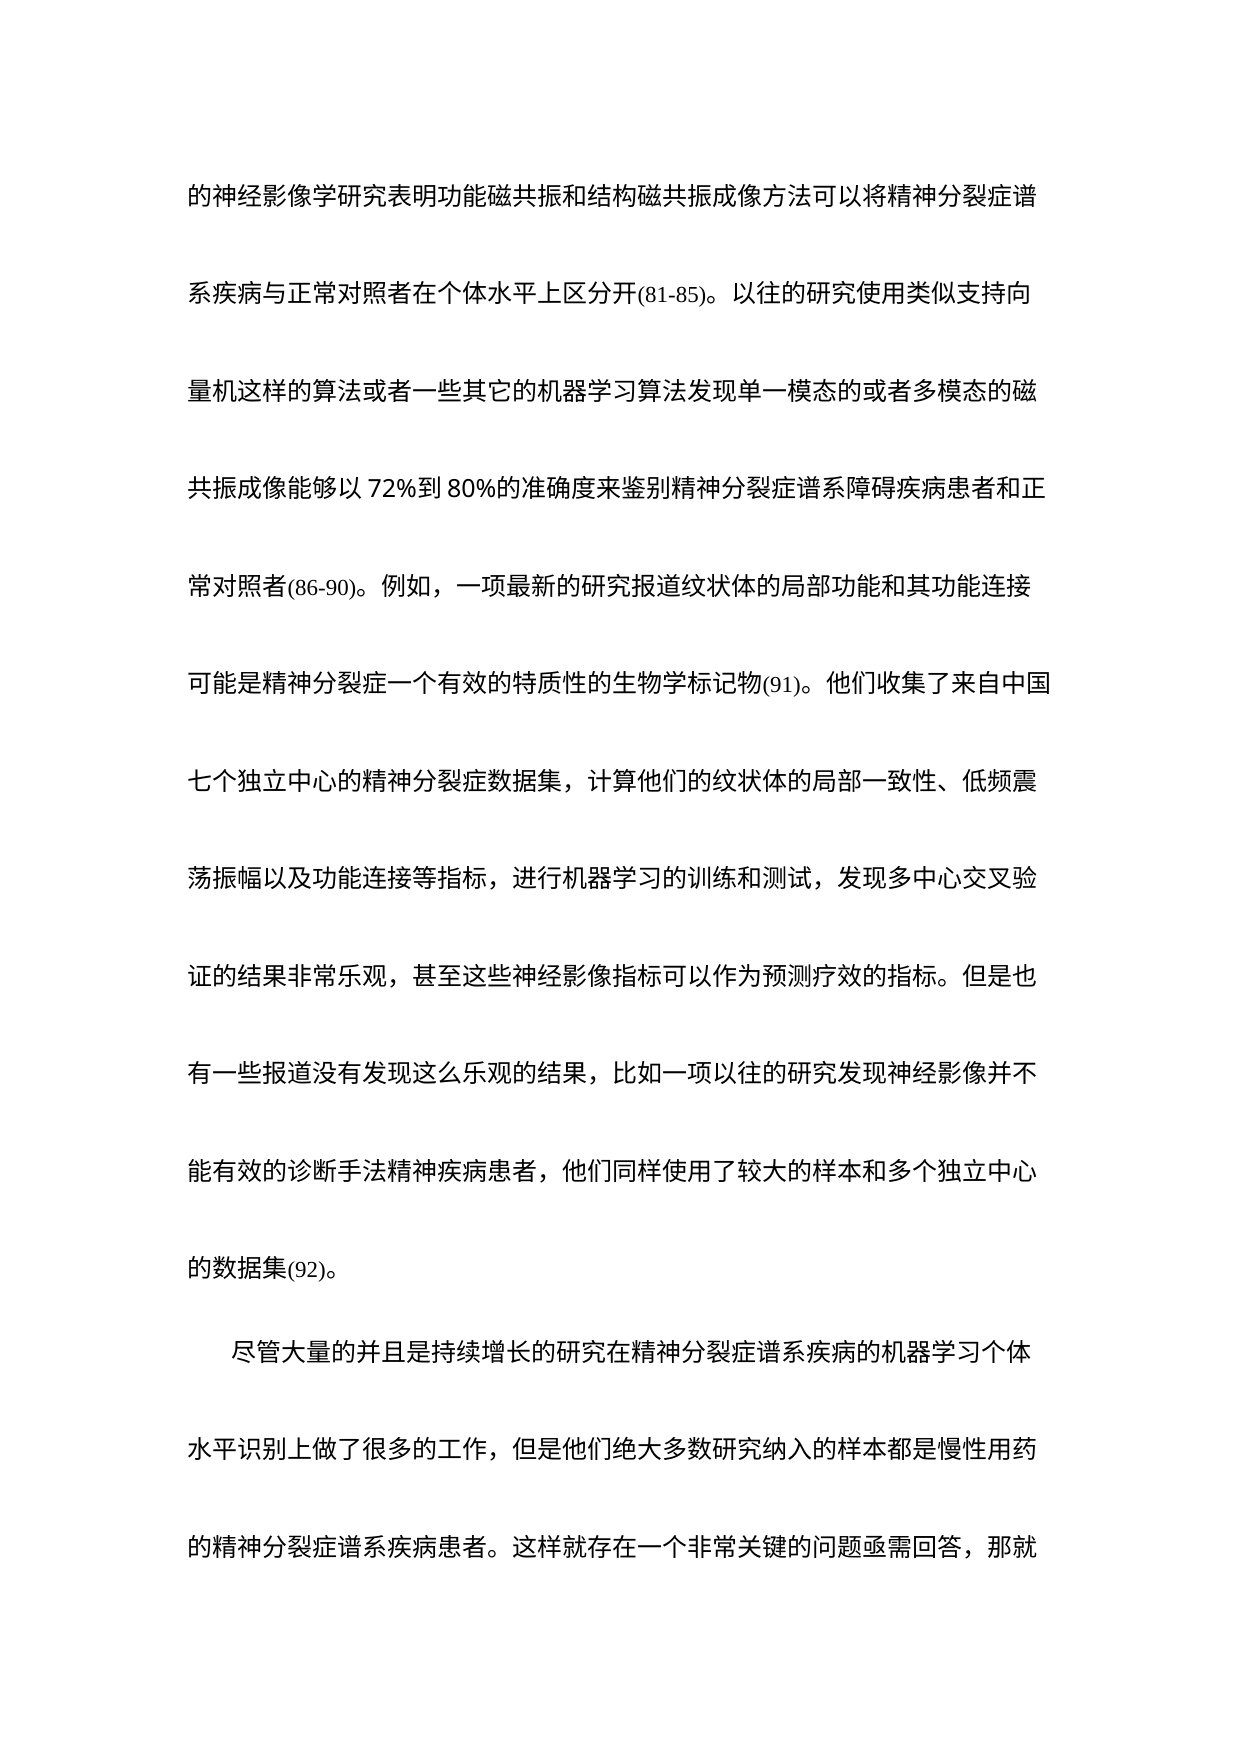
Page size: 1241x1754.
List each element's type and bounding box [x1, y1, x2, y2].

text [187, 1318, 1053, 1578]
text [187, 162, 1053, 1299]
